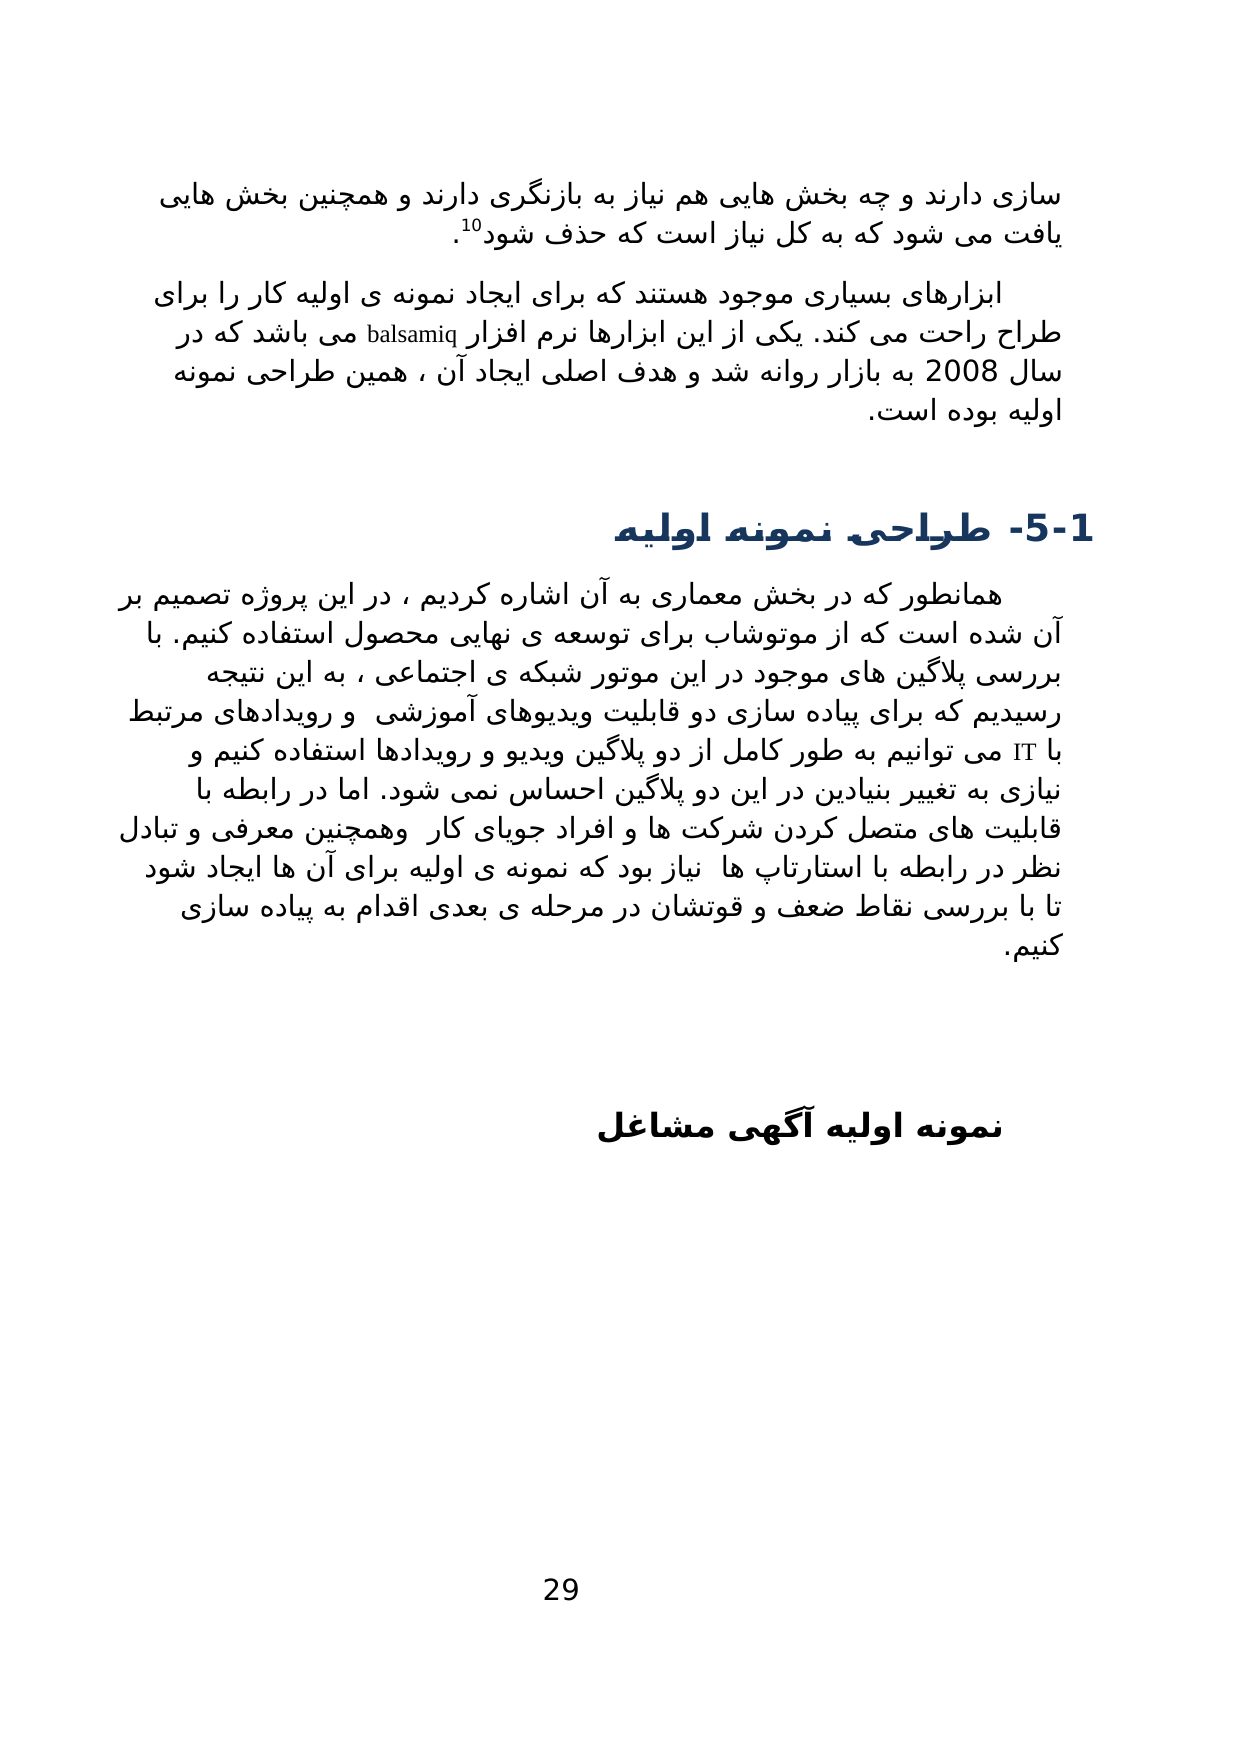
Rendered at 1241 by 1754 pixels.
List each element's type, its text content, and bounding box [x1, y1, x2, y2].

text همانطور که در بخش معماری به آن اشاره کردیم ، در این پروژه تصمیم بر آن شده است که از موتوشاب برای توسعه ی نهایی محصول استفاده کنیم. با بررسی پلاگین های موجود در این موتور شبکه ی اجتماعی ، به این نتیجه رسیدیم که برای پیاده سازی دو قابلیت ویدیوهای آموزشی و رویدادهای مرتبط با IT می توانیم به طور کامل از دو پلاگین ویدیو و رویدادها استفاده کنیم و نیازی به تغییر بنیادین در این دو پلاگین احساس نمی شود. اما در رابطه با قابلیت های متصل کردن شرکت ها و افراد جویای کار وهمچنین معرفی و تبادل نظر در رابطه با استارتاپ ها نیاز بود که نمونه ی اولیه برای آن ها ایجاد شود تا با بررسی نقاط ضعف و قوتشان در مرحله ی بعدی اقدام به پیاده سازی کنیم. [118, 577, 1063, 962]
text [118, 177, 1063, 250]
subtitle طراحی نمونه اولیه [118, 506, 1026, 550]
text ابزارهای بسیاری موجود هستند که برای ایجاد نمونه ی اولیه کار را برای طراح راحت می کند. یکی از این ابزارها نرم افزار balsamiq می باشد که در سال 2008 به بازار روانه شد و هدف اصلی ایجاد آن ، همین طراحی نمونه اولیه بوده است. [118, 276, 1063, 427]
text نمونه اولیه آگهی مشاغل [118, 1107, 1063, 1145]
